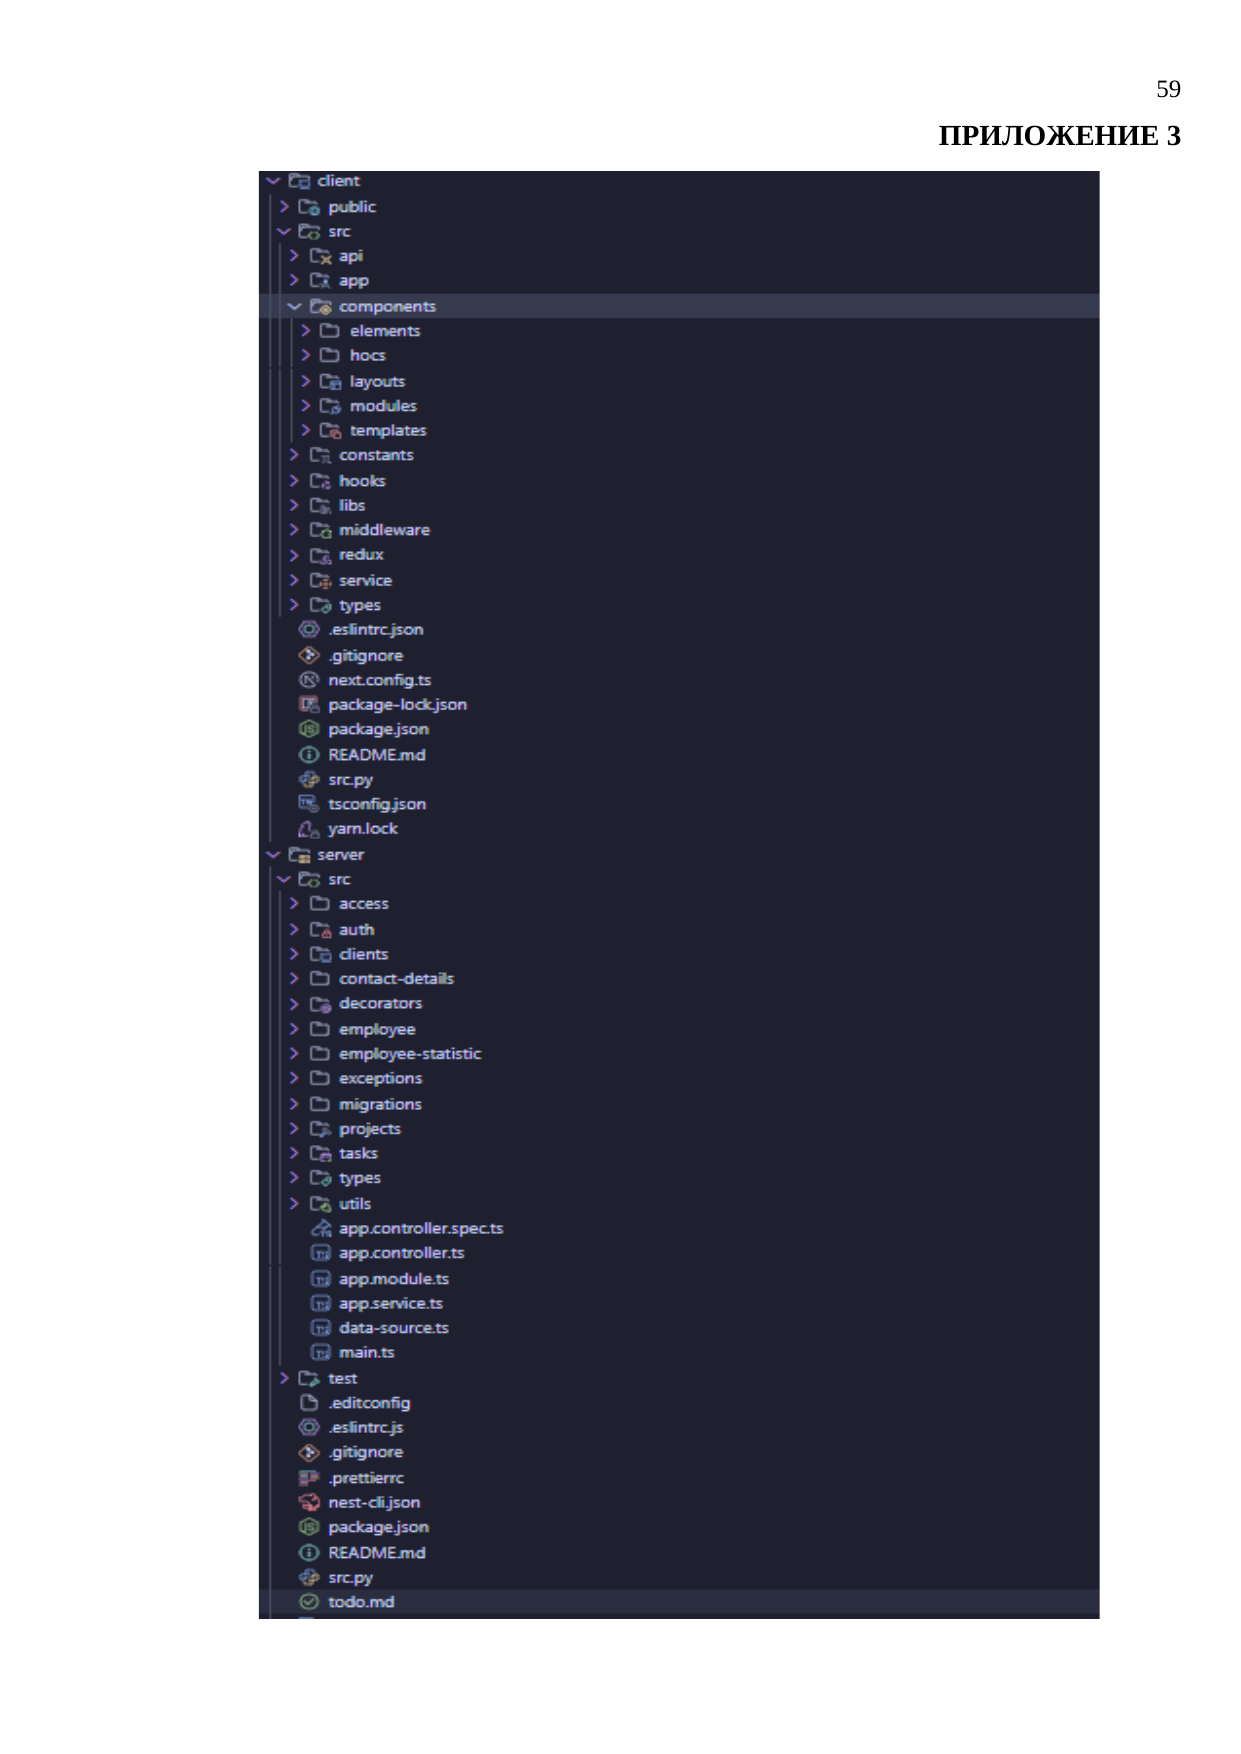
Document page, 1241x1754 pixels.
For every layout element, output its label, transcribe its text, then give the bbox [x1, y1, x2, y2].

text ПРИЛОЖЕНИЕ 3 [177, 118, 1181, 152]
picture [258, 171, 1100, 1619]
